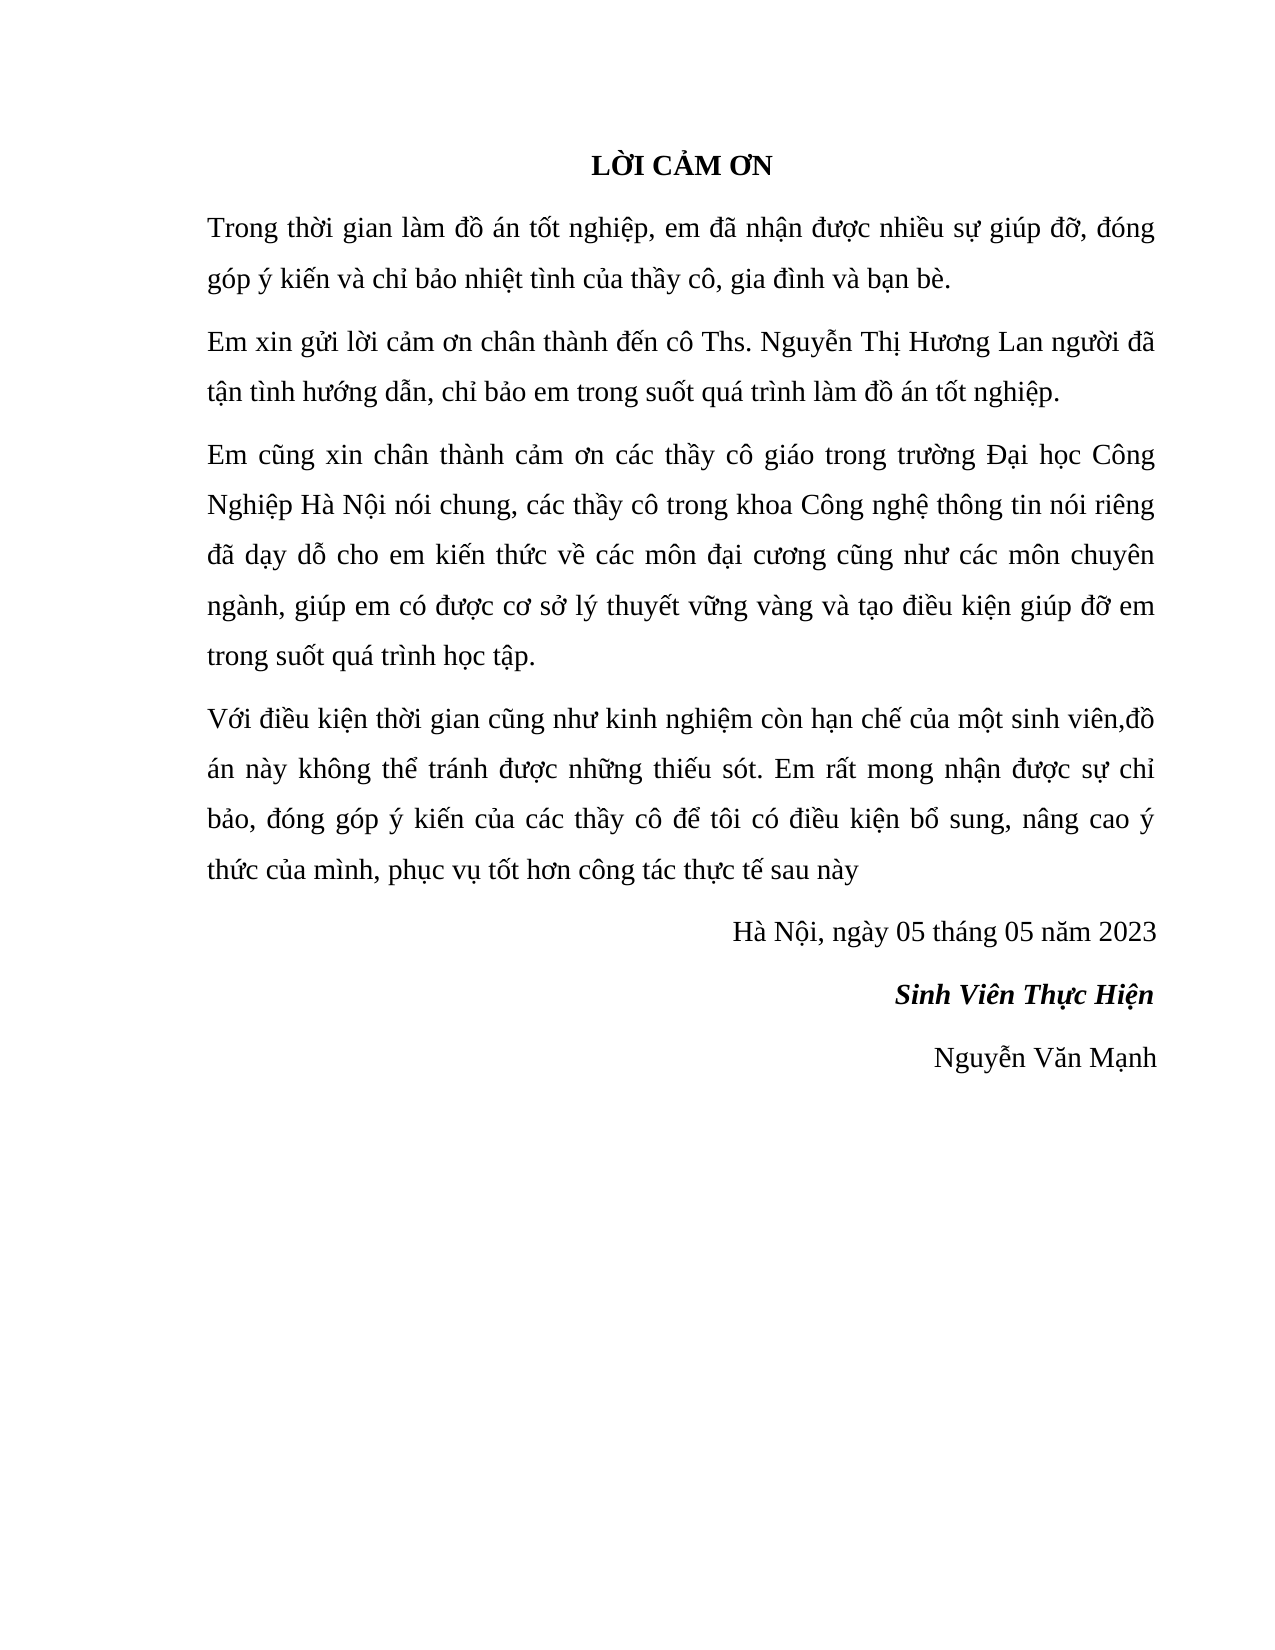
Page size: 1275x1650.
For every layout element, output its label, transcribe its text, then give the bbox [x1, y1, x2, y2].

text Hà Nội, ngày 05 tháng 05 năm 2023 [207, 914, 1157, 948]
text Em xin gửi lời cảm ơn chân thành đến cô Ths. Nguyễn Thị Hương Lan người đã tận tình hướng dẫn, chỉ bảo em trong suốt quá trình làm đồ án tốt nghiệp. [207, 324, 1157, 407]
text LỜI CẢM ƠN [207, 148, 1157, 181]
text Em cũng xin chân thành cảm ơn các thầy cô giáo trong trường Đại học Công Nghiệp Hà Nội nói chung, các thầy cô trong khoa Công nghệ thông tin nói riêng đã dạy dỗ cho em kiến thức về các môn đại cương cũng như các môn chuyên ngành, giúp em có được cơ sở lý thuyết vững vàng và tạo điều kiện giúp đỡ em trong suốt quá trình học tập. [207, 437, 1157, 672]
text Nguyễn Văn Mạnh [207, 1040, 1157, 1074]
text Với điều kiện thời gian cũng như kinh nghiệm còn hạn chế của một sinh viên,đồ án này không thể tránh được những thiếu sót. Em rất mong nhận được sự chỉ bảo, đóng góp ý kiến của các thầy cô để tôi có điều kiện bổ sung, nâng cao ý thức của mình, phục vụ tốt hơn công tác thực tế sau này [207, 701, 1157, 885]
text Trong thời gian làm đồ án tốt nghiệp, em đã nhận được nhiều sự giúp đỡ, đóng góp ý kiến và chỉ bảo nhiệt tình của thầy cô, gia đình và bạn bè. [207, 211, 1157, 294]
text Sinh Viên Thực Hiện [207, 977, 1157, 1011]
